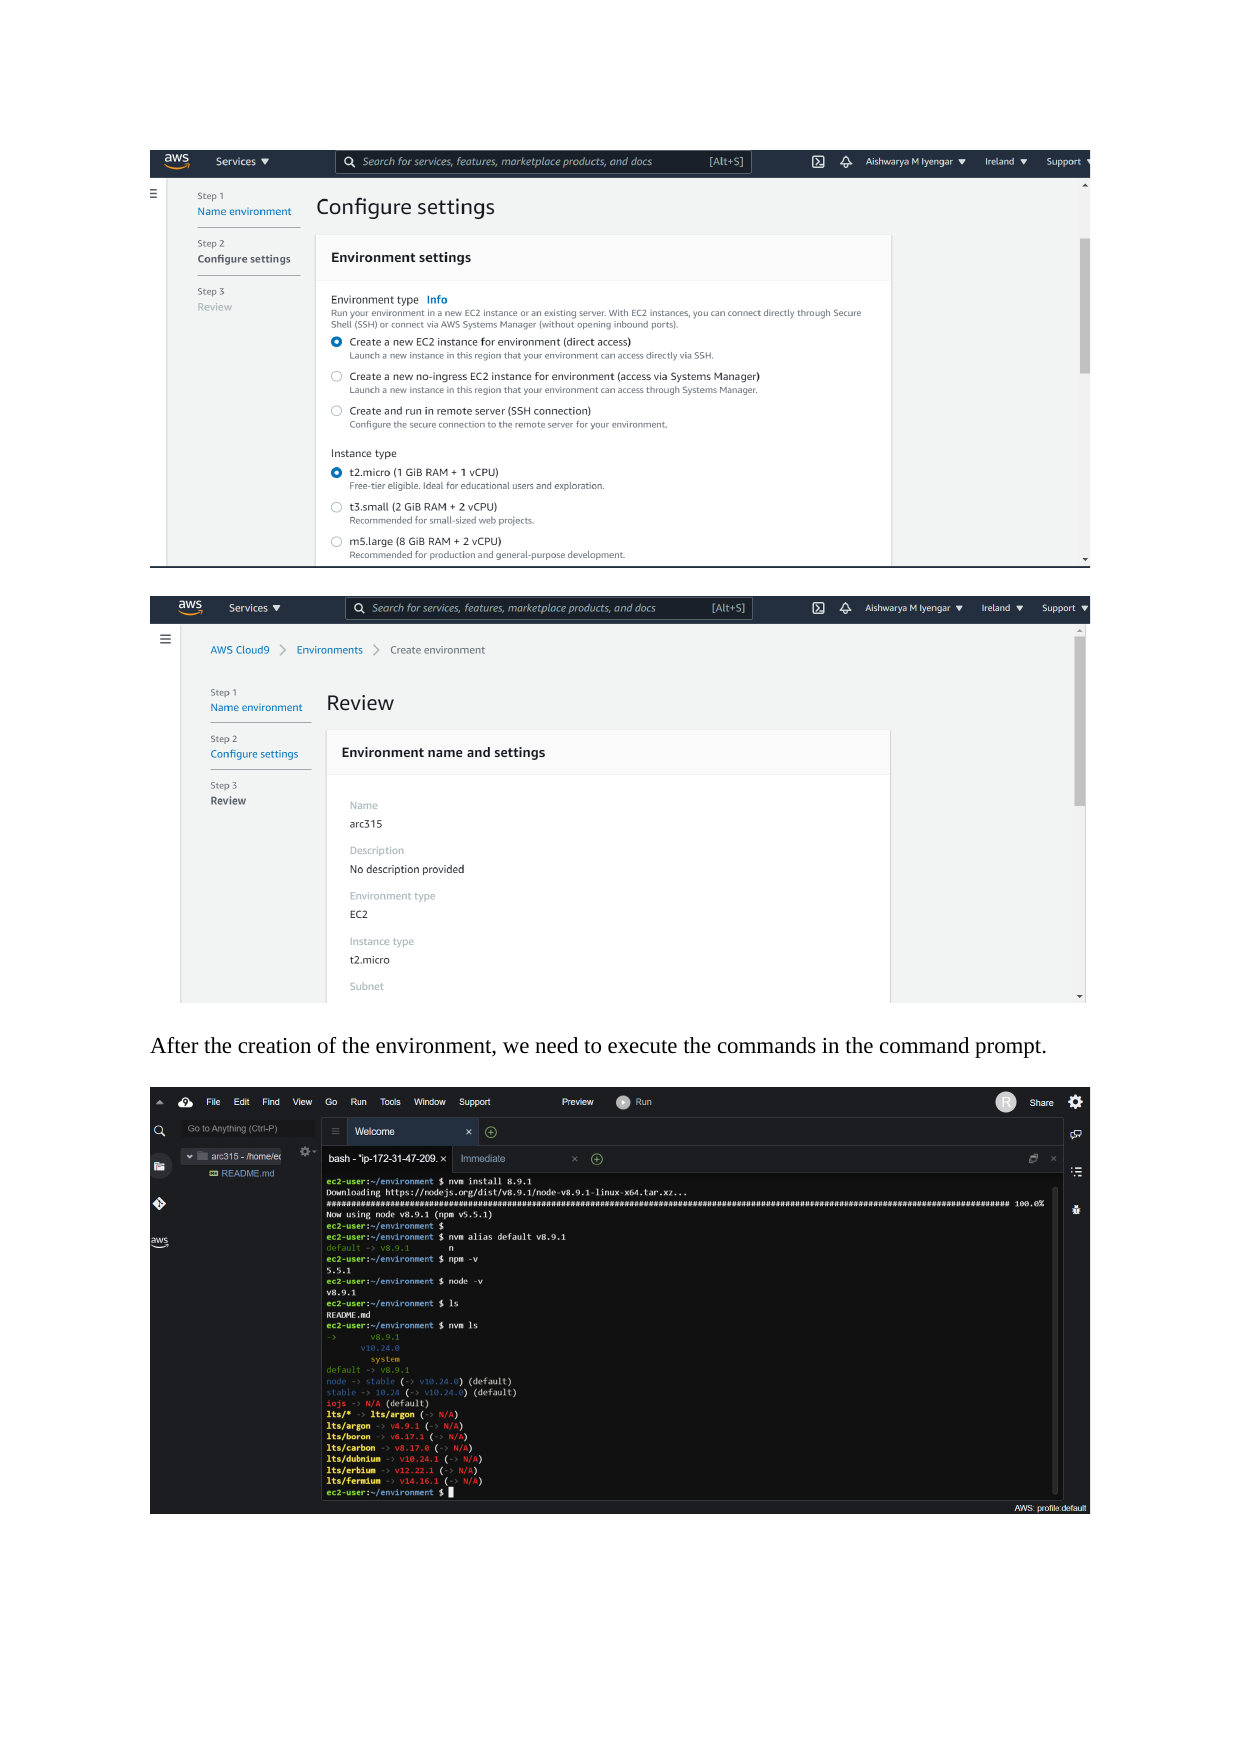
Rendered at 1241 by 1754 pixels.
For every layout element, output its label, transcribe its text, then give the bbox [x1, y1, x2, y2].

picture [150, 596, 1091, 1003]
text After the creation of the environment, we need to execute the commands in the command prompt. [150, 1032, 1090, 1058]
picture [150, 1087, 1091, 1514]
picture [150, 150, 1091, 568]
